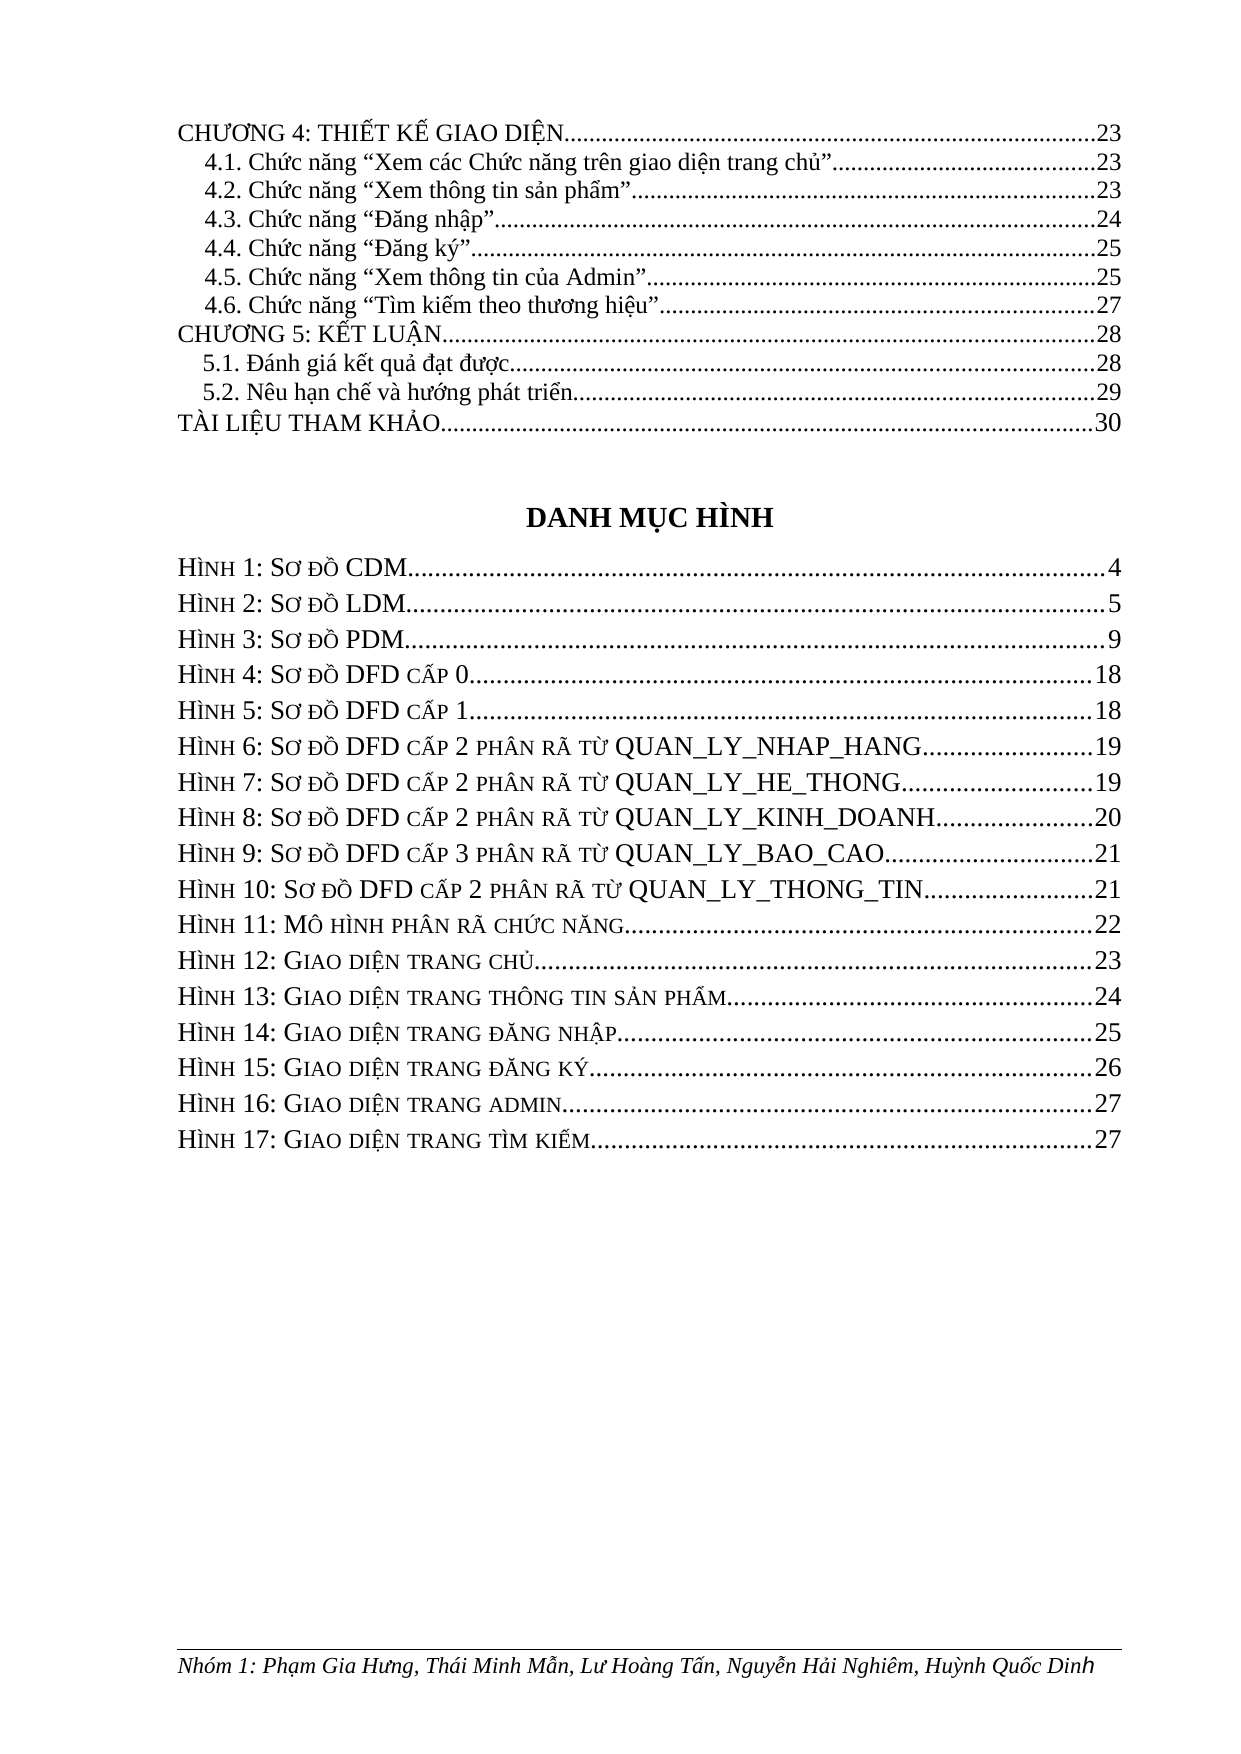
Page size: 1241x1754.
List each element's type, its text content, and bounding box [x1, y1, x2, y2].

text Hình 16: Giao diện trang admin 27 [177, 1087, 1122, 1118]
text Hình 2: Sơ đồ LDM 5 [177, 587, 1122, 618]
text Hình 10: Sơ đồ DFD cấp 2 phân rã từ QUAN_LY_THONG_TIN 21 [177, 873, 1122, 904]
text Hình 7: Sơ đồ DFD cấp 2 phân rã từ QUAN_LY_HE_THONG 19 [177, 766, 1122, 797]
text Hình 17: Giao diện trang tìm kiếm 27 [177, 1123, 1122, 1154]
text Hình 8: Sơ đồ DFD cấp 2 phân rã từ QUAN_LY_KINH_DOANH 20 [177, 801, 1122, 833]
text Hình 3: Sơ đồ PDM 9 [177, 623, 1122, 654]
text Hình 12: Giao diện trang chủ 23 [177, 944, 1122, 976]
text Hình 4: Sơ đồ DFD cấp 0 18 [177, 658, 1122, 690]
text Hình 14: Giao diện trang đăng nhập 25 [177, 1016, 1122, 1047]
text Hình 9: Sơ đồ DFD cấp 3 phân rã từ QUAN_LY_BAO_CAO 21 [177, 837, 1122, 868]
text Hình 15: Giao diện trang đăng ký 26 [177, 1052, 1122, 1083]
text Hình 5: Sơ đồ DFD cấp 1 18 [177, 694, 1122, 725]
subtitle DANH MỤC HÌNH [177, 500, 1122, 534]
text Hình 6: Sơ đồ DFD cấp 2 phân rã từ QUAN_LY_NHAP_HANG 19 [177, 730, 1122, 761]
text Hình 1: Sơ đồ CDM 4 [177, 551, 1122, 582]
text Hình 13: Giao diện trang thông tin sản phẩm 24 [177, 980, 1122, 1011]
text Hình 11: Mô hình phân rã chức năng 22 [177, 909, 1122, 940]
